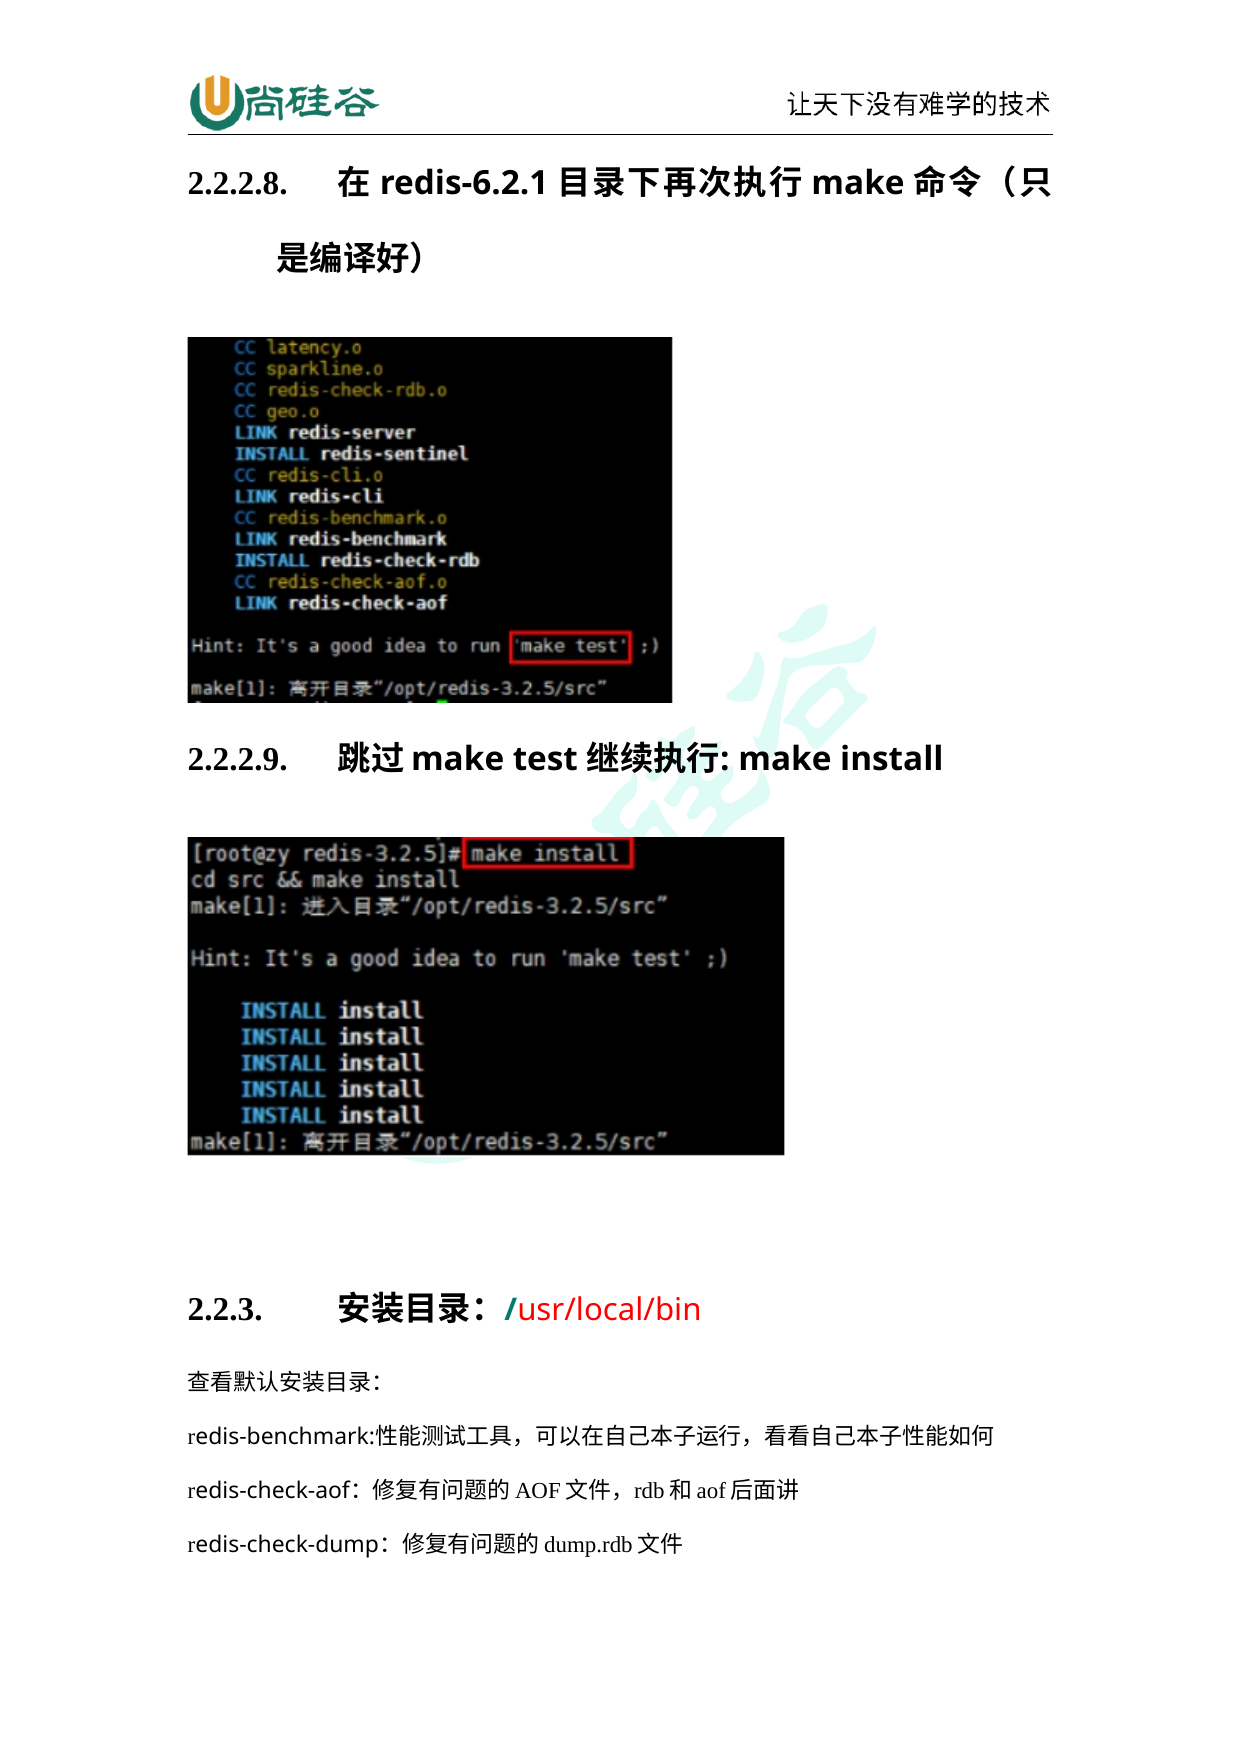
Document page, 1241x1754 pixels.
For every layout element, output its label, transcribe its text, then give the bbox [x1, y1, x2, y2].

text redis-check-aof：修复有问题的AOF文件，rdb和aof后面讲 [187, 1472, 1053, 1505]
picture [187, 837, 785, 1157]
text redis-benchmark:性能测试工具，可以在自己本子运行，看看自己本子性能如何 [187, 1418, 1053, 1451]
list 安装目录：/usr/local/bin [187, 1281, 1053, 1329]
text redis-check-dump：修复有问题的dump.rdb文件 [187, 1526, 1053, 1559]
list 在redis-6.2.1目录下再次执行make命令（只是编译好） [187, 156, 1053, 280]
picture [187, 337, 674, 703]
text 查看默认安装目录： [187, 1364, 1053, 1397]
picture [187, 73, 1053, 132]
list 跳过make test 继续执行: make install [187, 732, 1053, 780]
